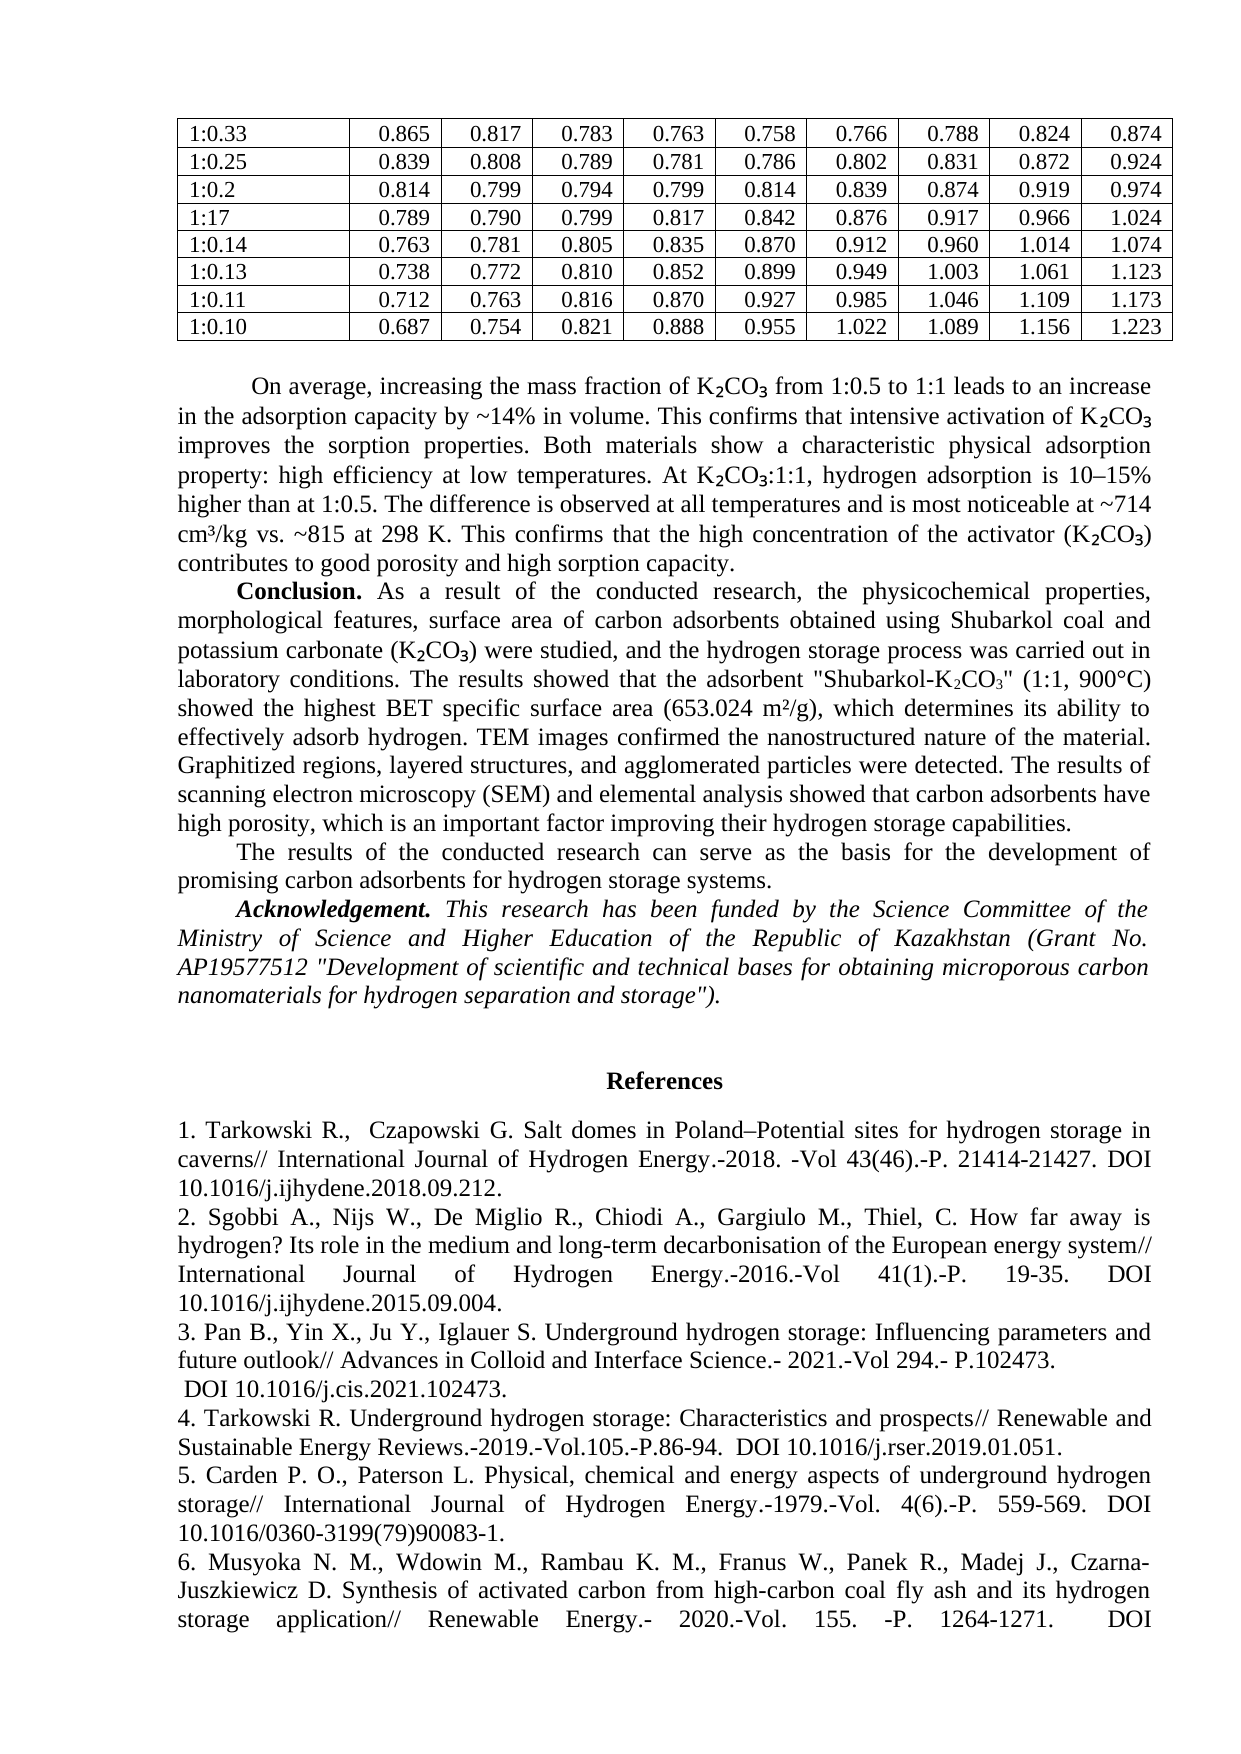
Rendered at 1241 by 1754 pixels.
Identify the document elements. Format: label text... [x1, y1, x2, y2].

table_cell 1.046 [899, 286, 989, 312]
table_cell 0.781 [442, 231, 532, 257]
table_cell 0.835 [624, 231, 715, 257]
table_cell 0.814 [716, 176, 806, 202]
table_cell 0.842 [716, 204, 806, 230]
table_cell 0.766 [807, 119, 898, 147]
table_cell 1.223 [1082, 313, 1172, 339]
table_cell 0.831 [899, 148, 989, 174]
table_cell 0.874 [899, 176, 989, 202]
table_cell 1.173 [1082, 286, 1172, 312]
text Acknowledgement. This research has been funded by the Science Committee of the Ministry of Science and Higher Education of the Republic of Kazakhstan (Grant No. AP19577512 "Development of scientific and technical bases for obtaining microporous carbon nanomaterials for hydrogen separation and storage"). [177, 894, 1152, 1009]
table_cell 1:0.10 [178, 313, 349, 339]
table_cell 0.852 [624, 258, 715, 285]
table_cell 0.960 [899, 231, 989, 257]
table_cell 0.808 [442, 148, 532, 174]
table_cell 0.802 [807, 148, 898, 174]
table_cell 0.949 [807, 258, 898, 285]
table_cell 0.899 [716, 258, 806, 285]
table_cell 0.799 [624, 176, 715, 202]
table_cell 0.974 [1082, 176, 1172, 202]
table_cell 0.758 [716, 119, 806, 147]
table_cell 0.810 [533, 258, 623, 285]
table_cell 0.814 [350, 176, 441, 202]
table_cell 0.919 [990, 176, 1081, 202]
table_cell 0.781 [624, 148, 715, 174]
table_cell 0.805 [533, 231, 623, 257]
table_cell 0.789 [533, 148, 623, 174]
table_cell 0.870 [624, 286, 715, 312]
table_cell 0.789 [350, 204, 441, 230]
table_cell 0.790 [442, 204, 532, 230]
table_cell 1:0.33 [178, 119, 349, 147]
table_cell 0.888 [624, 313, 715, 339]
table_cell 0.872 [990, 148, 1081, 174]
table_cell 1.003 [899, 258, 989, 285]
table_cell 0.817 [442, 119, 532, 147]
table_cell 1.123 [1082, 258, 1172, 285]
table_cell 0.786 [716, 148, 806, 174]
table_cell 0.772 [442, 258, 532, 285]
table_cell 0.874 [1082, 119, 1172, 147]
table_cell 0.754 [442, 313, 532, 339]
table_cell 0.687 [350, 313, 441, 339]
table_cell 0.821 [533, 313, 623, 339]
table_cell 1.109 [990, 286, 1081, 312]
table_cell 1:0.11 [178, 286, 349, 312]
table_cell 0.817 [624, 204, 715, 230]
text 5. Carden P. O., Paterson L. Physical, chemical and energy aspects of underground hydrogen storage// International Journal of Hydrogen Energy.-1979.-Vol. 4(6).-P. 559-569. DOI 10.1016/0360-3199(79)90083-1. [177, 1460, 1152, 1547]
table_cell 0.876 [807, 204, 898, 230]
table_cell 1:0.25 [178, 148, 349, 174]
table_cell 0.870 [716, 231, 806, 257]
table_cell 1.074 [1082, 231, 1172, 257]
table_cell 0.824 [990, 119, 1081, 147]
table_cell 0.763 [624, 119, 715, 147]
text Conclusion. As a result of the conducted research, the physicochemical properties, morphological features, surface area of ​​carbon adsorbents obtained using Shubarkol coal and potassium carbonate (K₂CO₃) were studied, and the hydrogen storage process was carried out in laboratory conditions. The results showed that the adsorbent "Shubarkol-K2CO3" (1:1, 900°C) showed the highest BET specific surface area (653.024 m²/g), which determines its ability to effectively adsorb hydrogen. TEM images confirmed the nanostructured nature of the material. Graphitized regions, layered structures, and agglomerated particles were detected. The results of scanning electron microscopy (SEM) and elemental analysis showed that carbon adsorbents have high porosity, which is an important factor improving their hydrogen storage capabilities. [177, 576, 1152, 837]
table_cell 1:17 [178, 204, 349, 230]
text 1. Tarkowski R., Czapowski G. Salt domes in Poland–Potential sites for hydrogen storage in caverns// International Journal of Hydrogen Energy.-2018. -Vol 43(46).-P. 21414-21427. DOI 10.1016/j.ijhydene.2018.09.212. [177, 1115, 1152, 1202]
table_cell 0.927 [716, 286, 806, 312]
table_cell 0.816 [533, 286, 623, 312]
table_cell 0.763 [442, 286, 532, 312]
text On average, increasing the mass fraction of K₂CO₃ from 1:0.5 to 1:1 leads to an increase in the adsorption capacity by ~14% in volume. This confirms that intensive activation of K₂CO₃ improves the sorption properties. Both materials show a characteristic physical adsorption property: high efficiency at low temperatures. At K₂CO₃:1:1, hydrogen adsorption is 10–15% higher than at 1:0.5. The difference is observed at all temperatures and is most noticeable at ~714 cm³/kg vs. ~815 at 298 K. This confirms that the high concentration of the activator (K₂CO₃) contributes to good porosity and high sorption capacity. [177, 369, 1152, 576]
table_cell 0.955 [716, 313, 806, 339]
table_cell 0.738 [350, 258, 441, 285]
table_cell 0.966 [990, 204, 1081, 230]
table_cell 0.788 [899, 119, 989, 147]
text The results of the conducted research can serve as the basis for the development of promising carbon adsorbents for hydrogen storage systems. [177, 837, 1152, 894]
text 4. Tarkowski R. Underground hydrogen storage: Characteristics and prospects// Renewable and Sustainable Energy Reviews.-2019.-Vol.105.-P.86-94. DOI 10.1016/j.rser.2019.01.051. [177, 1403, 1152, 1460]
table_cell 0.799 [442, 176, 532, 202]
table_cell 0.839 [807, 176, 898, 202]
table_cell 0.865 [350, 119, 441, 147]
table_cell 0.794 [533, 176, 623, 202]
table_cell 1.156 [990, 313, 1081, 339]
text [177, 1547, 1152, 1633]
table_cell 0.763 [350, 231, 441, 257]
table_cell 0.985 [807, 286, 898, 312]
table_cell 1.089 [899, 313, 989, 339]
table_cell 1:0.14 [178, 231, 349, 257]
table_cell 1.061 [990, 258, 1081, 285]
table_cell 0.839 [350, 148, 441, 174]
text 3. Pan B., Yin X., Ju Y., Iglauer S. Underground hydrogen storage: Influencing parameters and future outlook// Advances in Colloid and Interface Science.- 2021.-Vol 294.- P.102473. [177, 1317, 1152, 1374]
table_cell 0.783 [533, 119, 623, 147]
table_cell 1.014 [990, 231, 1081, 257]
table_cell 0.917 [899, 204, 989, 230]
table_cell 1.022 [807, 313, 898, 339]
table_cell 1:0.2 [178, 176, 349, 202]
table_cell 1.024 [1082, 204, 1172, 230]
table_cell 1:0.13 [178, 258, 349, 285]
text 2. Sgobbi A., Nijs W., De Miglio R., Chiodi A., Gargiulo M., Thiel, C. How far away is hydrogen? Its role in the medium and long-term decarbonisation of the European energy system// International Journal of Hydrogen Energy.-2016.-Vol 41(1).-P. 19-35. DOI 10.1016/j.ijhydene.2015.09.004. [177, 1202, 1152, 1317]
table_cell 0.712 [350, 286, 441, 312]
table_cell 0.799 [533, 204, 623, 230]
table_cell 0.912 [807, 231, 898, 257]
text References [177, 1066, 1152, 1094]
table_cell 0.924 [1082, 148, 1172, 174]
text DOI 10.1016/j.cis.2021.102473. [177, 1374, 1152, 1403]
